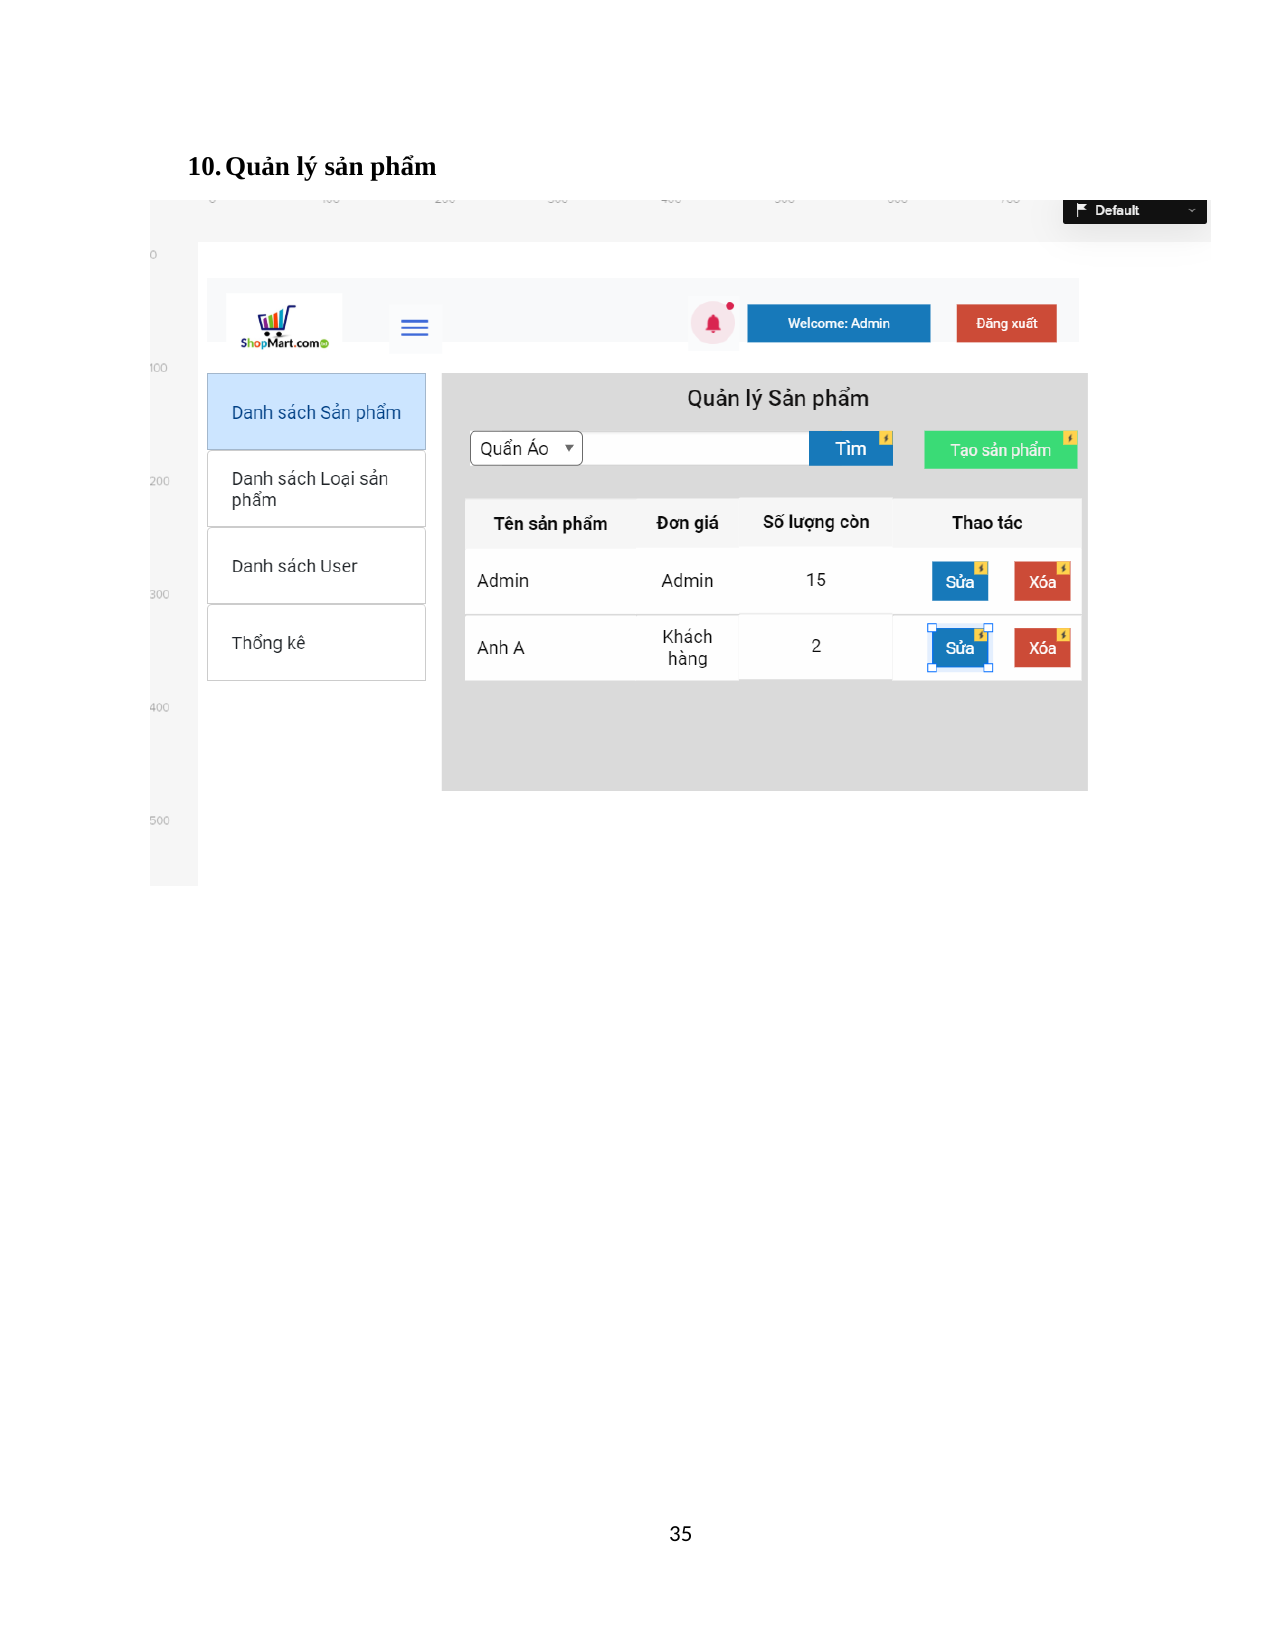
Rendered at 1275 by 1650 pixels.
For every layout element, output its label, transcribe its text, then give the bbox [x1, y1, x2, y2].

list Quản lý sản phẩm [187, 150, 1211, 181]
picture [150, 200, 1211, 886]
